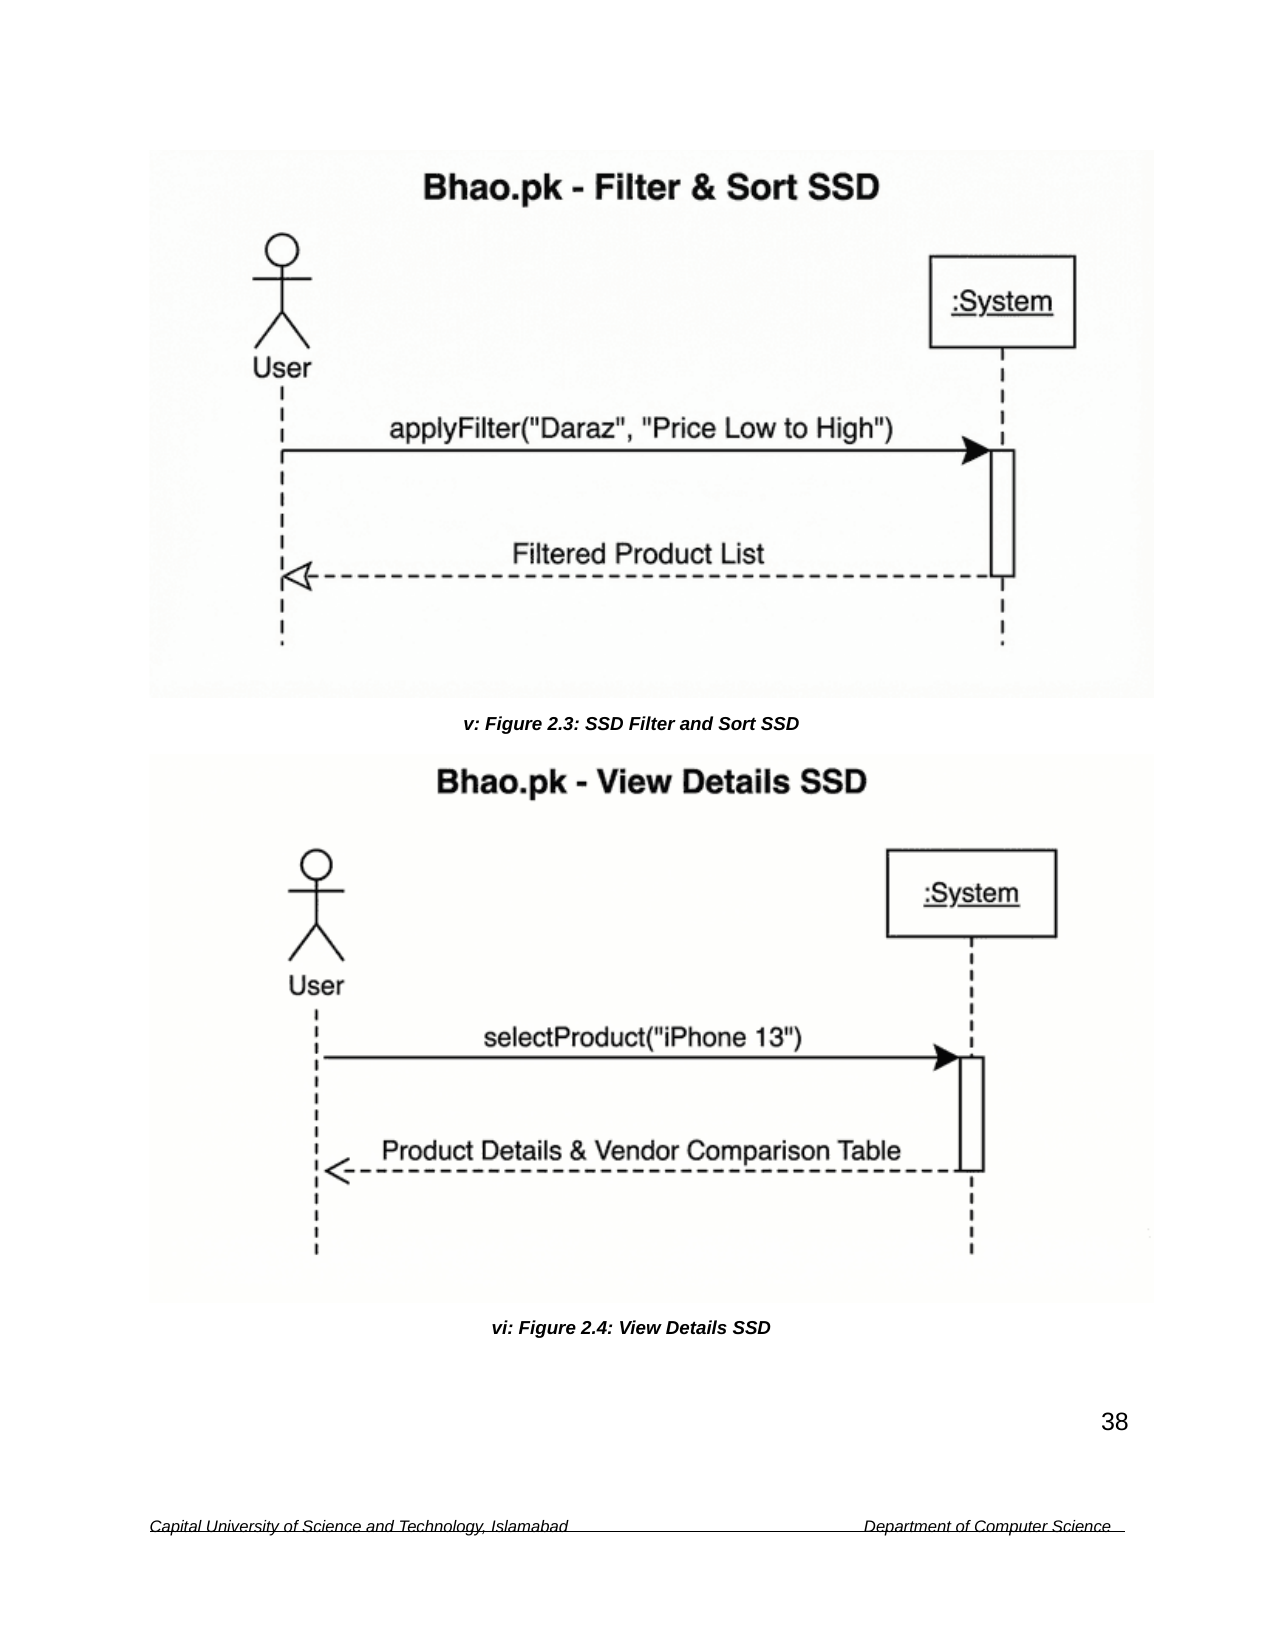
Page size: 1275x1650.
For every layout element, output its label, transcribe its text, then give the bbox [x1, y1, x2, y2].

text vi: Figure 2.4: View Details SSD [236, 1317, 1028, 1338]
picture [149, 754, 1154, 1303]
picture [149, 150, 1154, 698]
text v: Figure 2.3: SSD Filter and Sort SSD [236, 712, 1028, 734]
